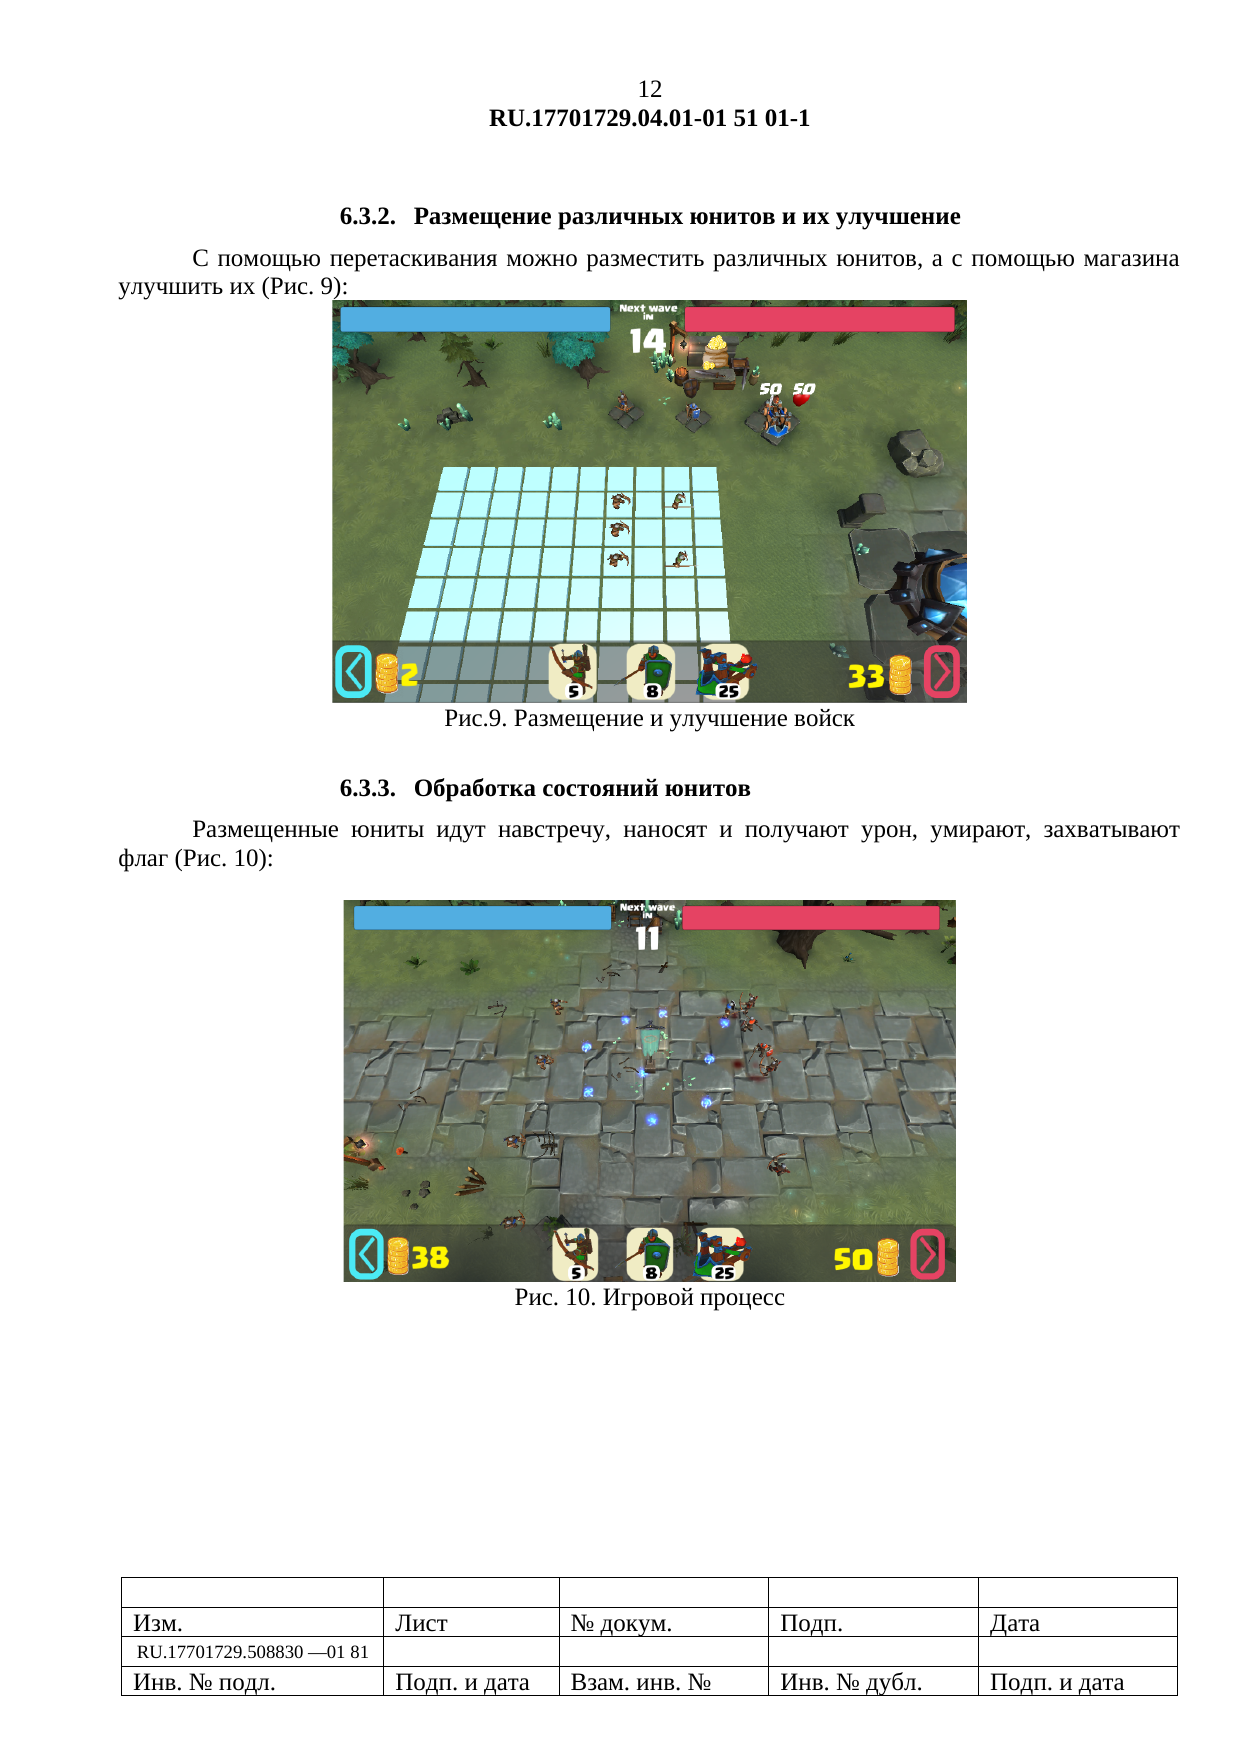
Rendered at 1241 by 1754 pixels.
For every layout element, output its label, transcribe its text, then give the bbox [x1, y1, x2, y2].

subtitle Размещение различных юнитов и их улучшение [266, 201, 1181, 230]
text Рис. 10. Игровой процесс [118, 1282, 1181, 1310]
picture [332, 300, 967, 703]
text Рис.9. Размещение и улучшение войск [118, 703, 1181, 731]
subtitle Обработка состояний юнитов [266, 773, 1181, 801]
text Размещенные юниты идут навстречу, наносят и получают урон, умирают, захватывают флаг (Рис. 10): [118, 814, 1181, 871]
text С помощью перетаскивания можно разместить различных юнитов, а с помощью магазина улучшить их (Рис. 9): [118, 243, 1181, 300]
picture [343, 900, 956, 1282]
